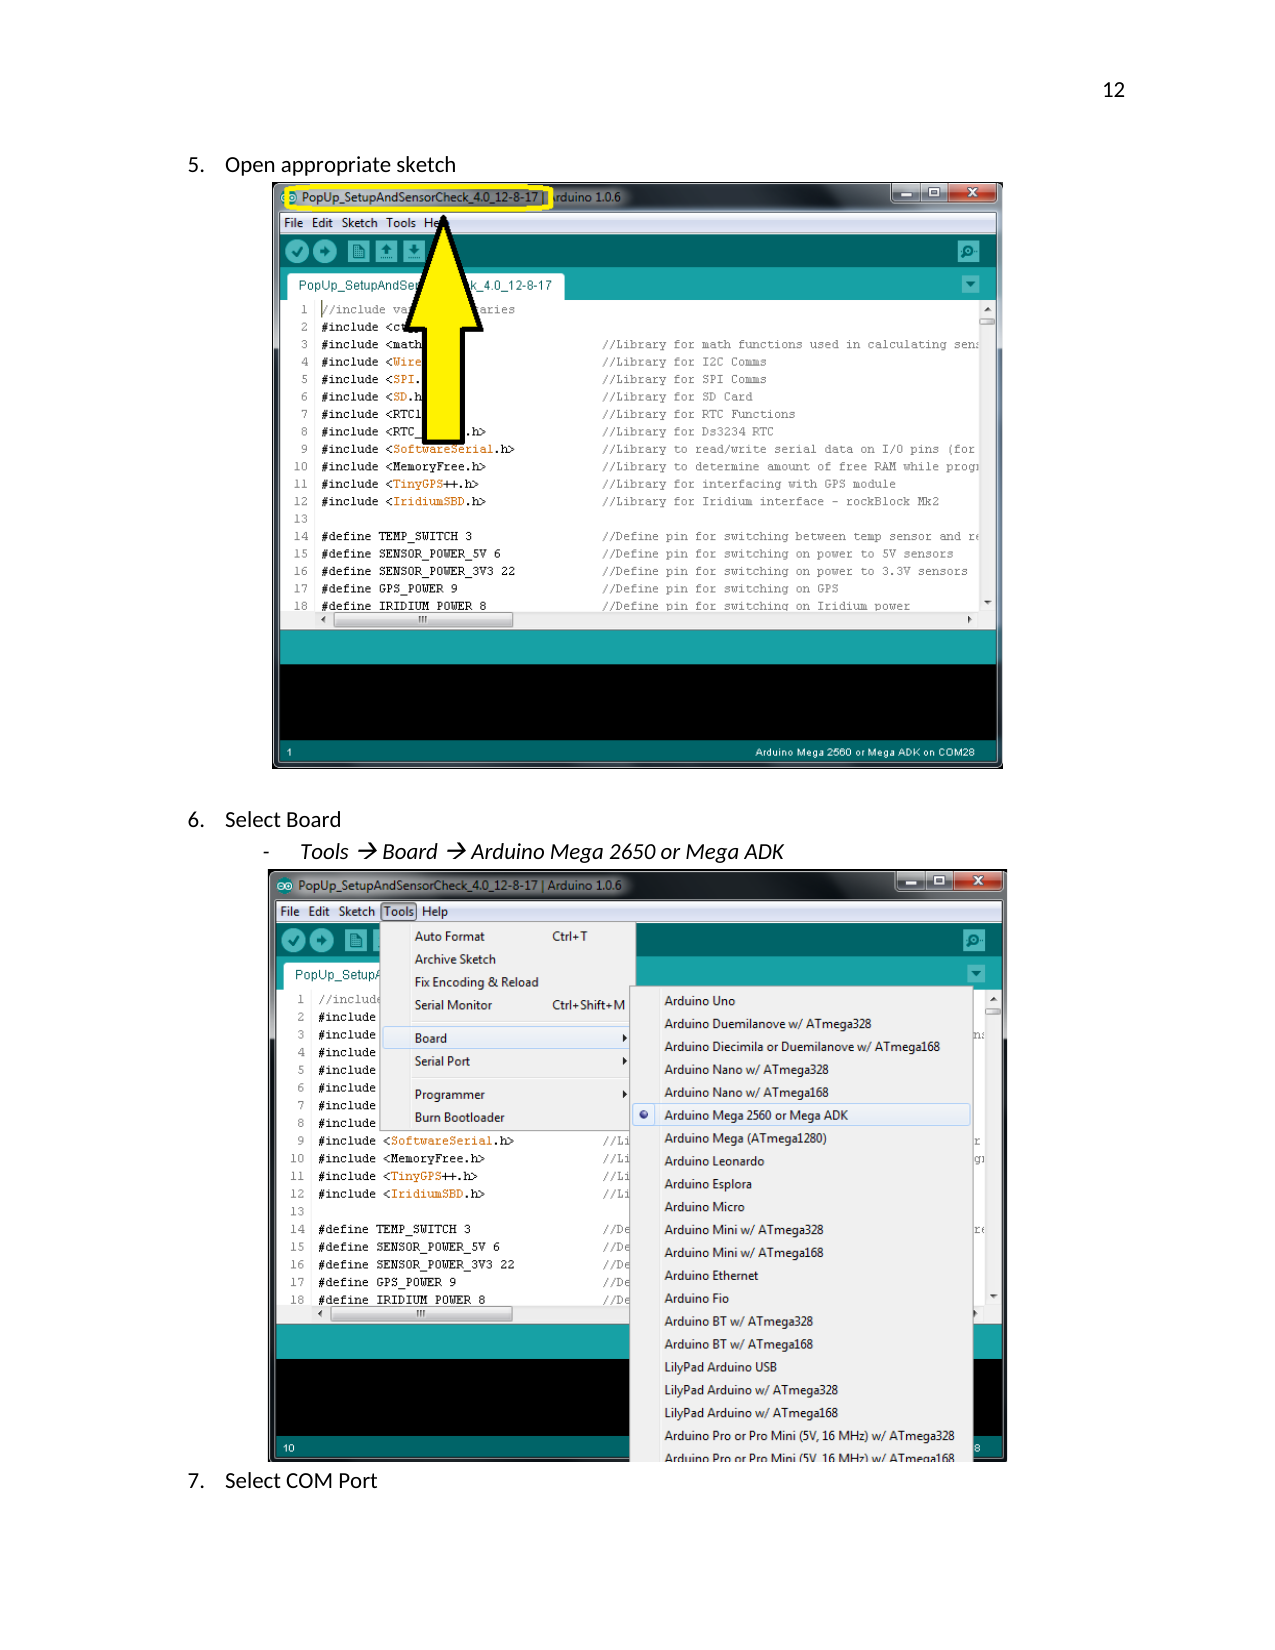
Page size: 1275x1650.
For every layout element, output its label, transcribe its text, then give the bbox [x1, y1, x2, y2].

picture [272, 182, 1003, 769]
list Open appropriate sketch [187, 150, 1125, 178]
list Select COM Port [187, 1466, 1125, 1494]
list Tools Board Arduino Mega 2650 or Mega ADK [262, 837, 1125, 866]
picture [267, 869, 1008, 1462]
list Select Board [187, 805, 1125, 833]
